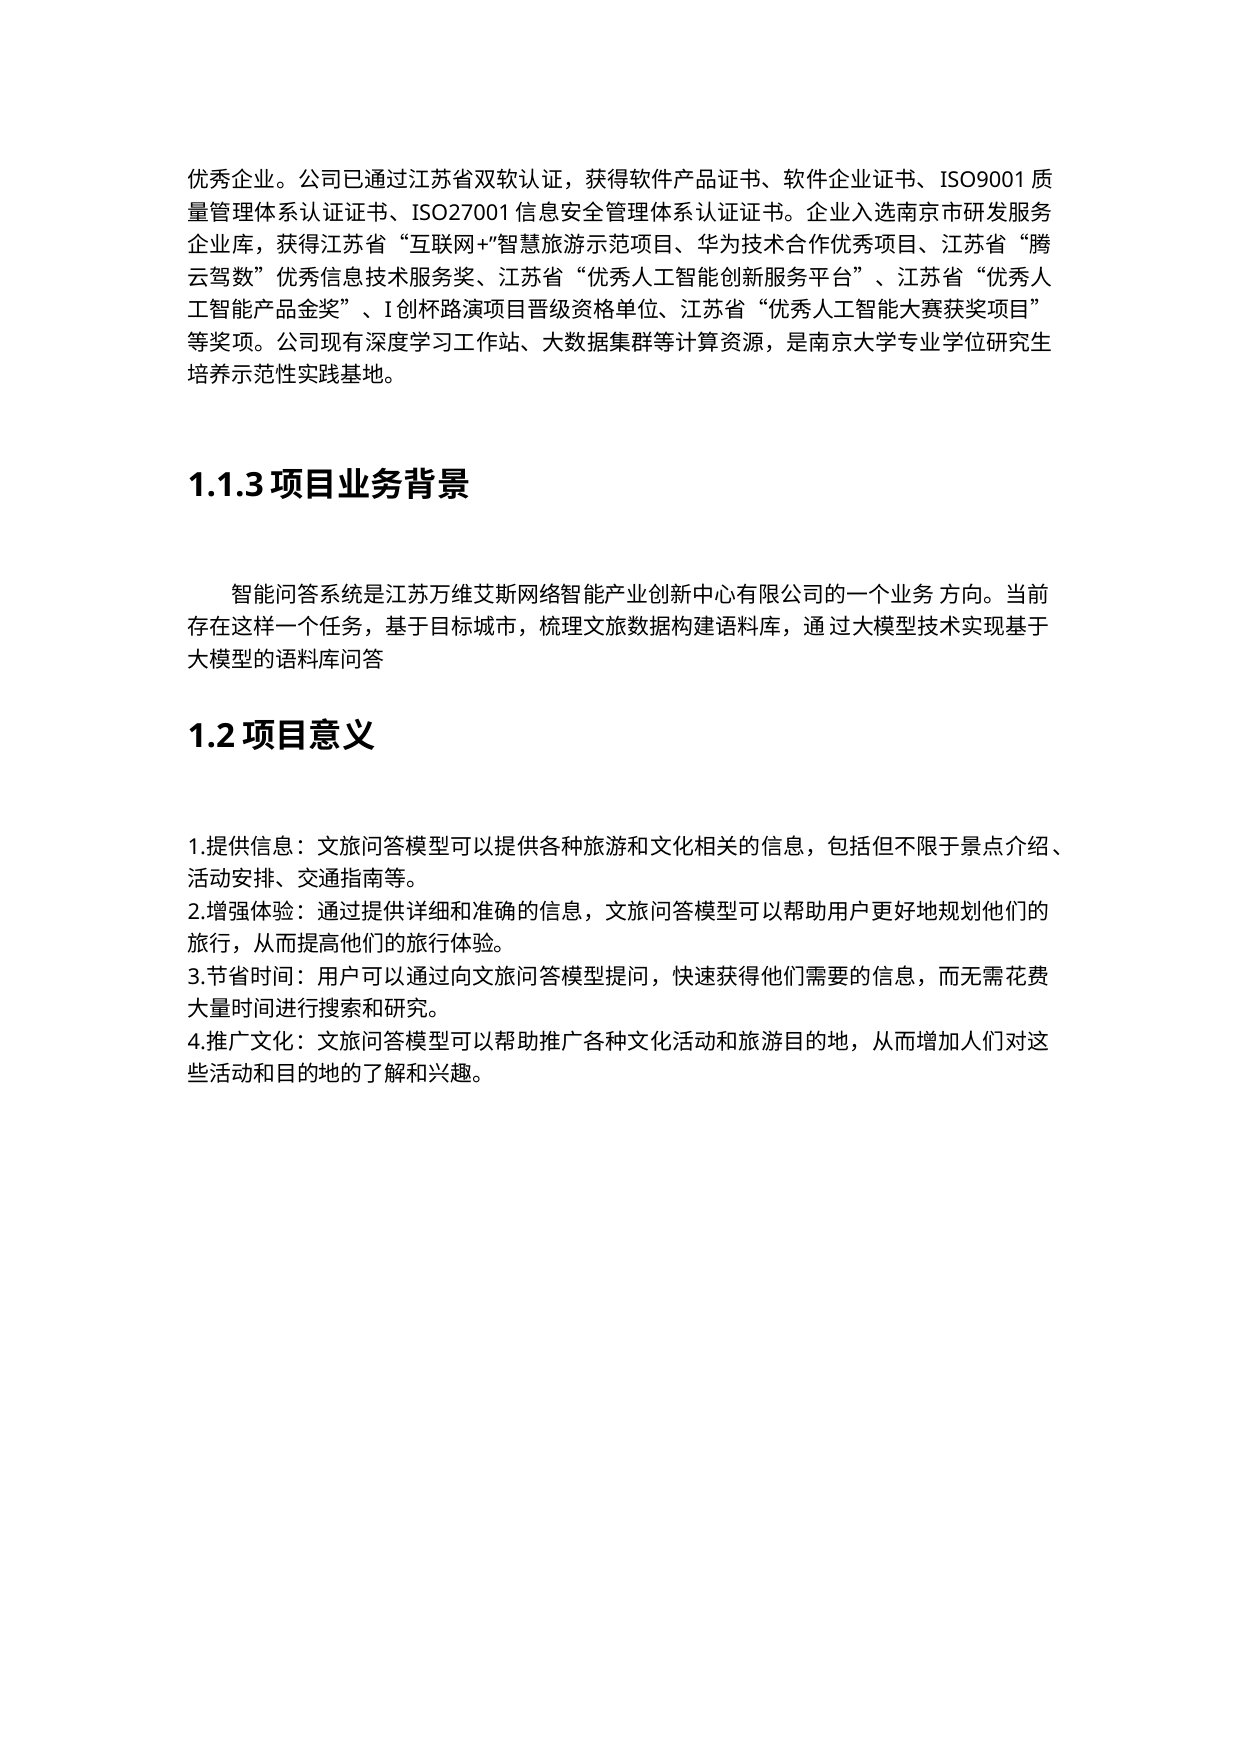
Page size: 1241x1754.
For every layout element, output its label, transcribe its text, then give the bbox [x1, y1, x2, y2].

subtitle 1.1.3项目业务背景 [187, 449, 1053, 514]
text 智能问答系统是江苏万维艾斯网络智能产业创新中心有限公司的一个业务 方向。当前存在这样一个任务，基于目标城市，梳理文旅数据构建语料库，通 过大模型技术实现基于大模型的语料库问答 [187, 576, 1053, 674]
text 4.推广文化：文旅问答模型可以帮助推广各种文化活动和旅游目的地，从而增加人们对这些活动和目的地的了解和兴趣。 [187, 1023, 1053, 1088]
subtitle 1.2项目意义 [187, 701, 1053, 766]
text 1.提供信息：文旅问答模型可以提供各种旅游和文化相关的信息，包括但不限于景点介绍、活动安排、交通指南等。 [187, 828, 1053, 893]
text 3.节省时间：用户可以通过向文旅问答模型提问，快速获得他们需要的信息，而无需花费大量时间进行搜索和研究。 [187, 958, 1053, 1023]
text 2.增强体验：通过提供详细和准确的信息，文旅问答模型可以帮助用户更好地规划他们的旅行，从而提高他们的旅行体验。 [187, 893, 1053, 958]
